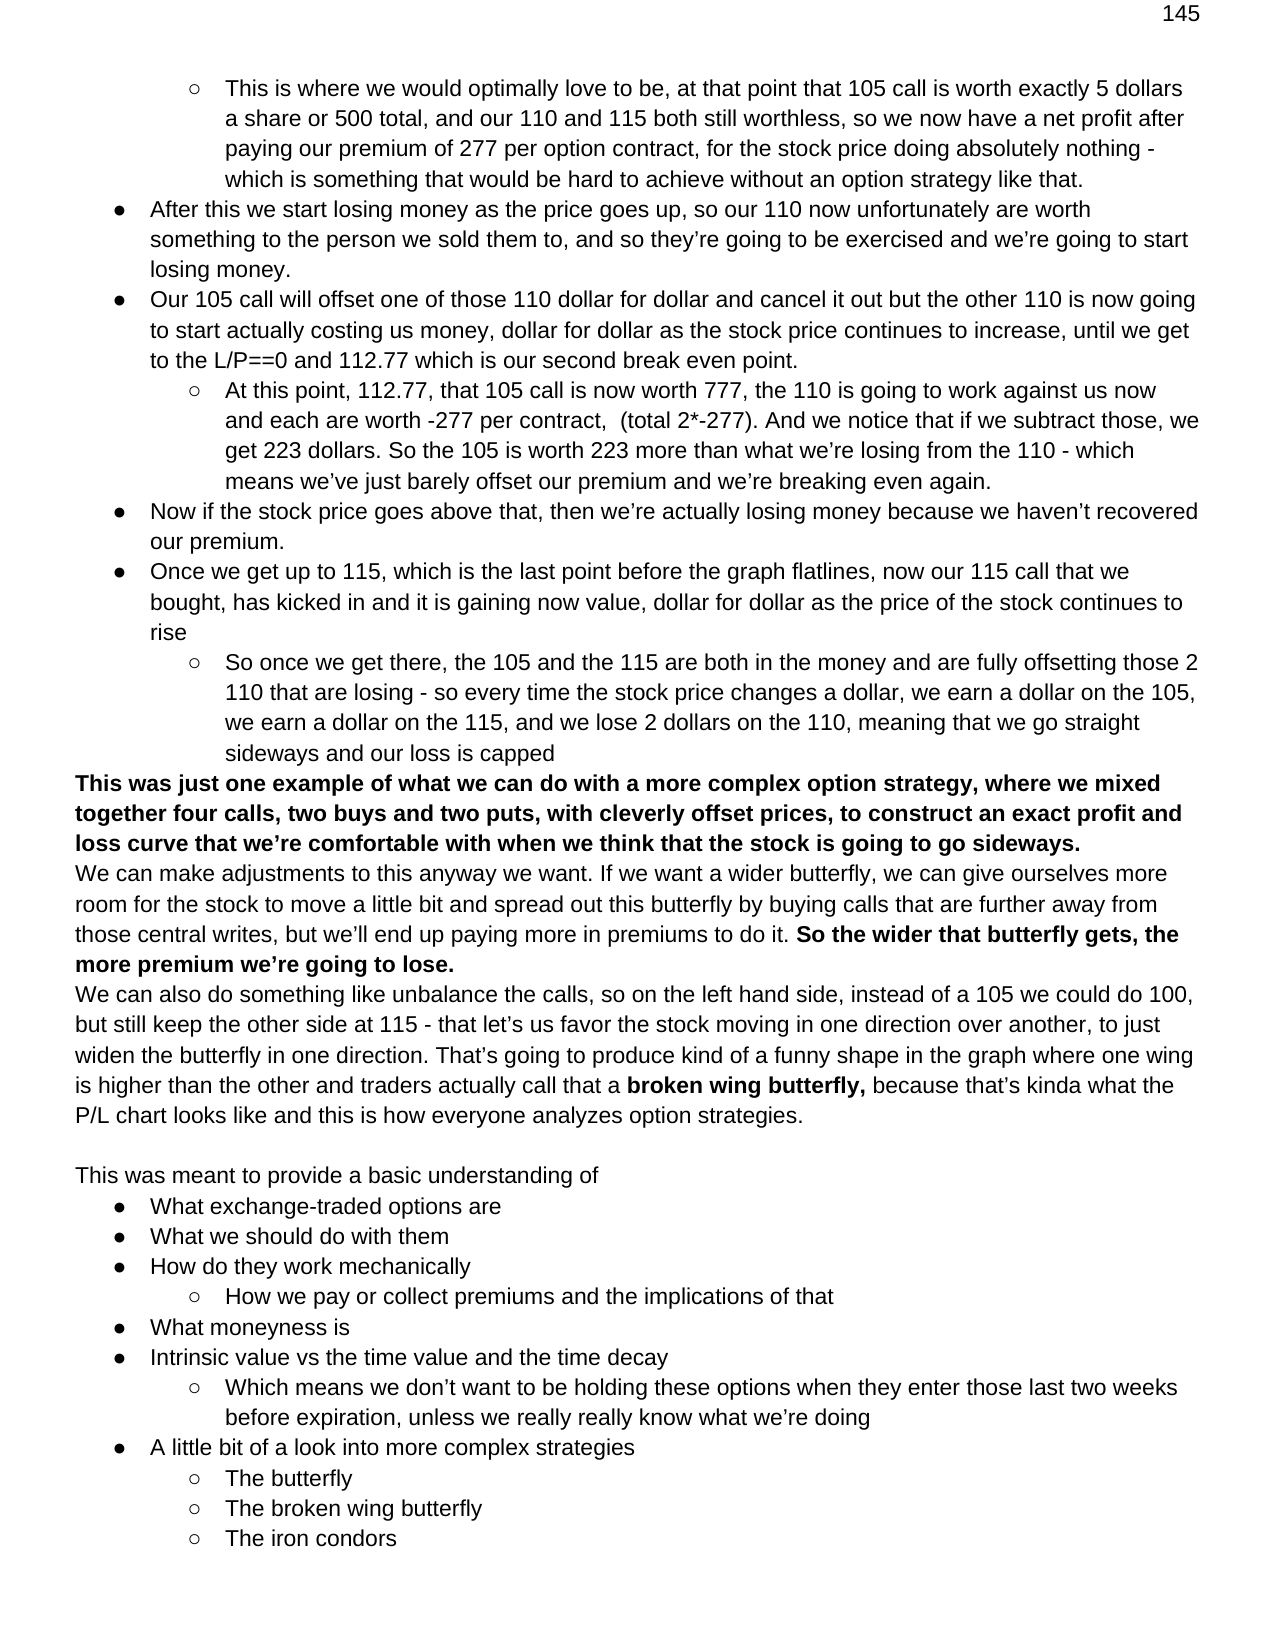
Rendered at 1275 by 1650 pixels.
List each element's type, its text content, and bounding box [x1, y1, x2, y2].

text This was meant to provide a basic understanding of [75, 1162, 1200, 1189]
list Once we get up to 115, which is the last point before the graph flatlines, now our 115 call that we bought, has kicked in and it is gaining now value, dollar for dollar as the price of the stock continues to rise [112, 558, 1200, 645]
list The iron condors [187, 1525, 1200, 1551]
list So once we get there, the 105 and the 115 are both in the money and are fully offsetting those 2 110 that are losing - so every time the stock price changes a dollar, we earn a dollar on the 105, we earn a dollar on the 115, and we lose 2 dollars on the 110, meaning that we go straight sideways and our loss is capped [187, 649, 1200, 766]
list How we pay or collect premiums and the implications of that [187, 1283, 1200, 1310]
list How do they work mechanically [112, 1253, 1200, 1279]
list What we should do with them [112, 1223, 1200, 1249]
list Intrinsic value vs the time value and the time decay [112, 1344, 1200, 1370]
list Now if the stock price goes above that, then we’re actually losing money because we haven’t recovered our premium. [112, 498, 1200, 554]
list The butterfly [187, 1464, 1200, 1491]
text We can also do something like unbalance the calls, so on the left hand side, instead of a 105 we could do 100, but still keep the other side at 115 - that let’s us favor the stock moving in one direction over another, to just widen the butterfly in one direction. That’s going to produce kind of a funny shape in the graph where one wing is higher than the other and traders actually call that a broken wing butterfly, because that’s kinda what the P/L chart looks like and this is how everyone analyzes option strategies. [75, 981, 1200, 1128]
text We can make adjustments to this anyway we want. If we want a wider butterfly, we can give ourselves more room for the stock to move a little bit and spread out this butterfly by buying calls that are further away from those central writes, but we’ll end up paying more in premiums to do it. So the wider that butterfly gets, the more premium we’re going to lose. [75, 860, 1200, 977]
list After this we start losing money as the price goes up, so our 110 now unfortunately are worth something to the person we sold them to, and so they’re going to be exercised and we’re going to start losing money. [112, 196, 1200, 283]
list At this point, 112.77, that 105 call is now worth 777, the 110 is going to work against us now and each are worth -277 per contract, (total 2*-277). And we notice that if we subtract those, we get 223 dollars. So the 105 is worth 223 more than what we’re losing from the 110 - which means we’ve just barely offset our premium and we’re breaking even again. [187, 377, 1200, 494]
list The broken wing butterfly [187, 1495, 1200, 1521]
list Which means we don’t want to be holding these options when they enter those last two weeks before expiration, unless we really really know what we’re doing [187, 1374, 1200, 1431]
list A little bit of a look into more complex strategies [112, 1434, 1200, 1461]
list What moneyness is [112, 1313, 1200, 1340]
text This was just one example of what we can do with a more complex option strategy, where we mixed together four calls, two buys and two puts, with cleverly offset prices, to construct an exact profit and loss curve that we’re comfortable with when we think that the stock is going to go sideways. [75, 770, 1200, 857]
list What exchange-traded options are [112, 1193, 1200, 1219]
list Our 105 call will offset one of those 110 dollar for dollar and cancel it out but the other 110 is now going to start actually costing us money, dollar for dollar as the stock price continues to increase, until we get to the L/P==0 and 112.77 which is our second break even point. [112, 286, 1200, 373]
list This is where we would optimally love to be, at that point that 105 call is worth exactly 5 dollars a share or 500 total, and our 110 and 115 both still worthless, so we now have a net profit after paying our premium of 277 per option contract, for the stock price doing absolutely nothing - which is something that would be hard to achieve without an option strategy like that. [187, 75, 1200, 192]
